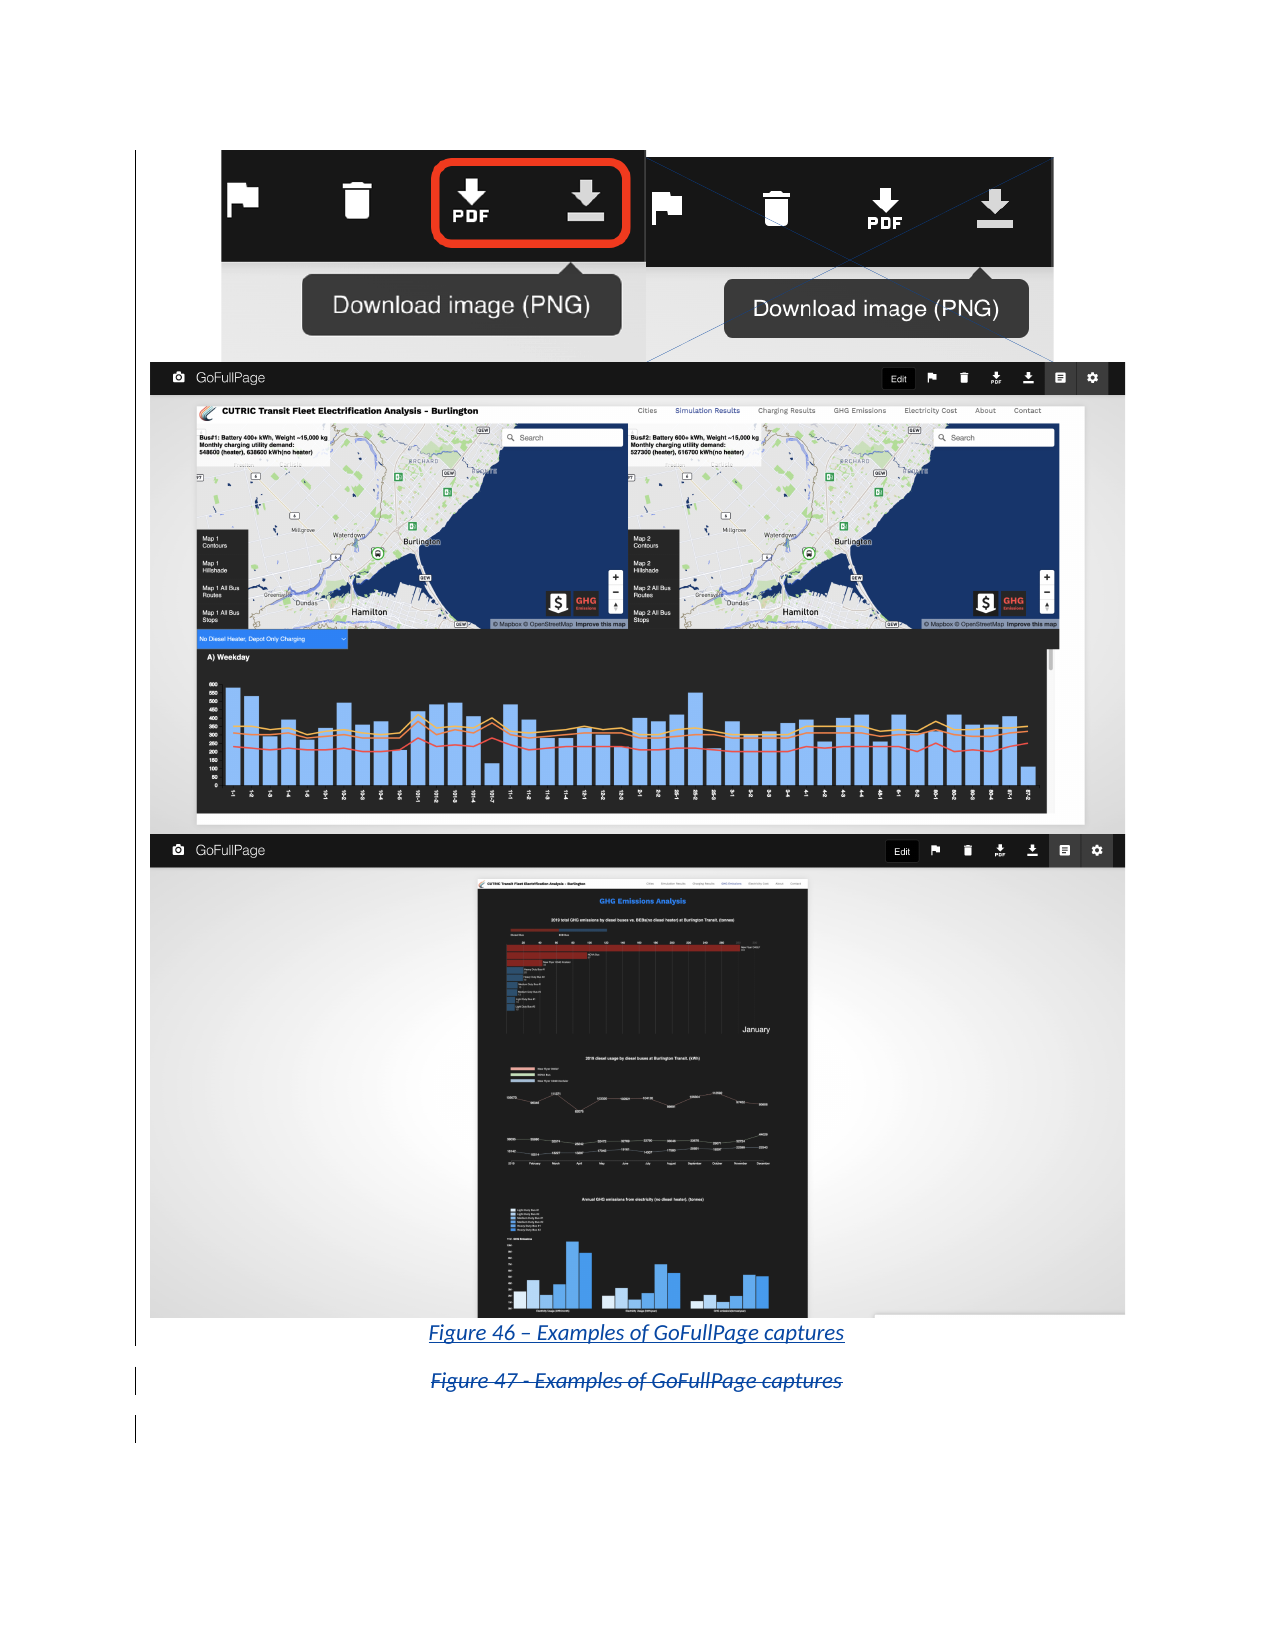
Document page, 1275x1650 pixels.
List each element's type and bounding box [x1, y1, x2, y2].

picture [853, 159, 1054, 361]
picture [648, 157, 1052, 259]
picture [150, 150, 1125, 1318]
